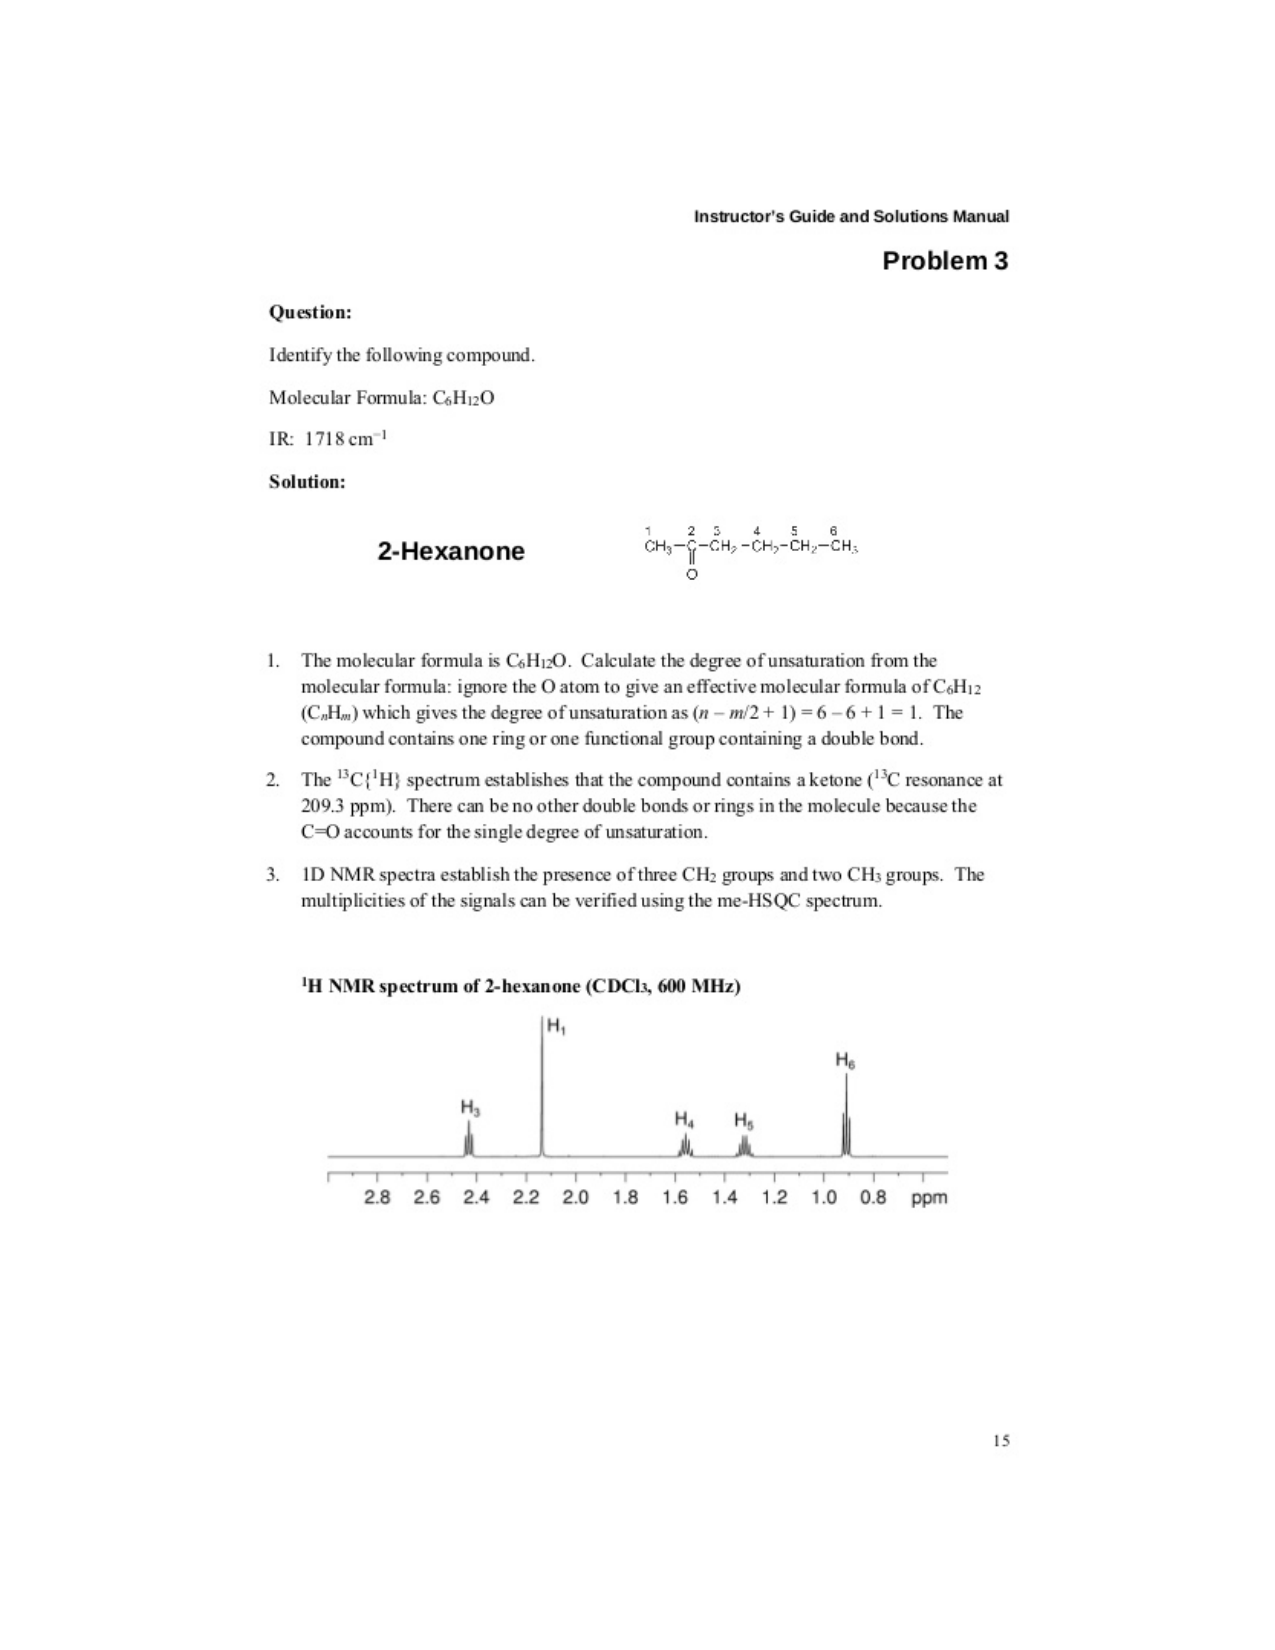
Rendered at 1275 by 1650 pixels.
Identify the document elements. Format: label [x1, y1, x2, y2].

picture [150, 150, 1125, 1501]
